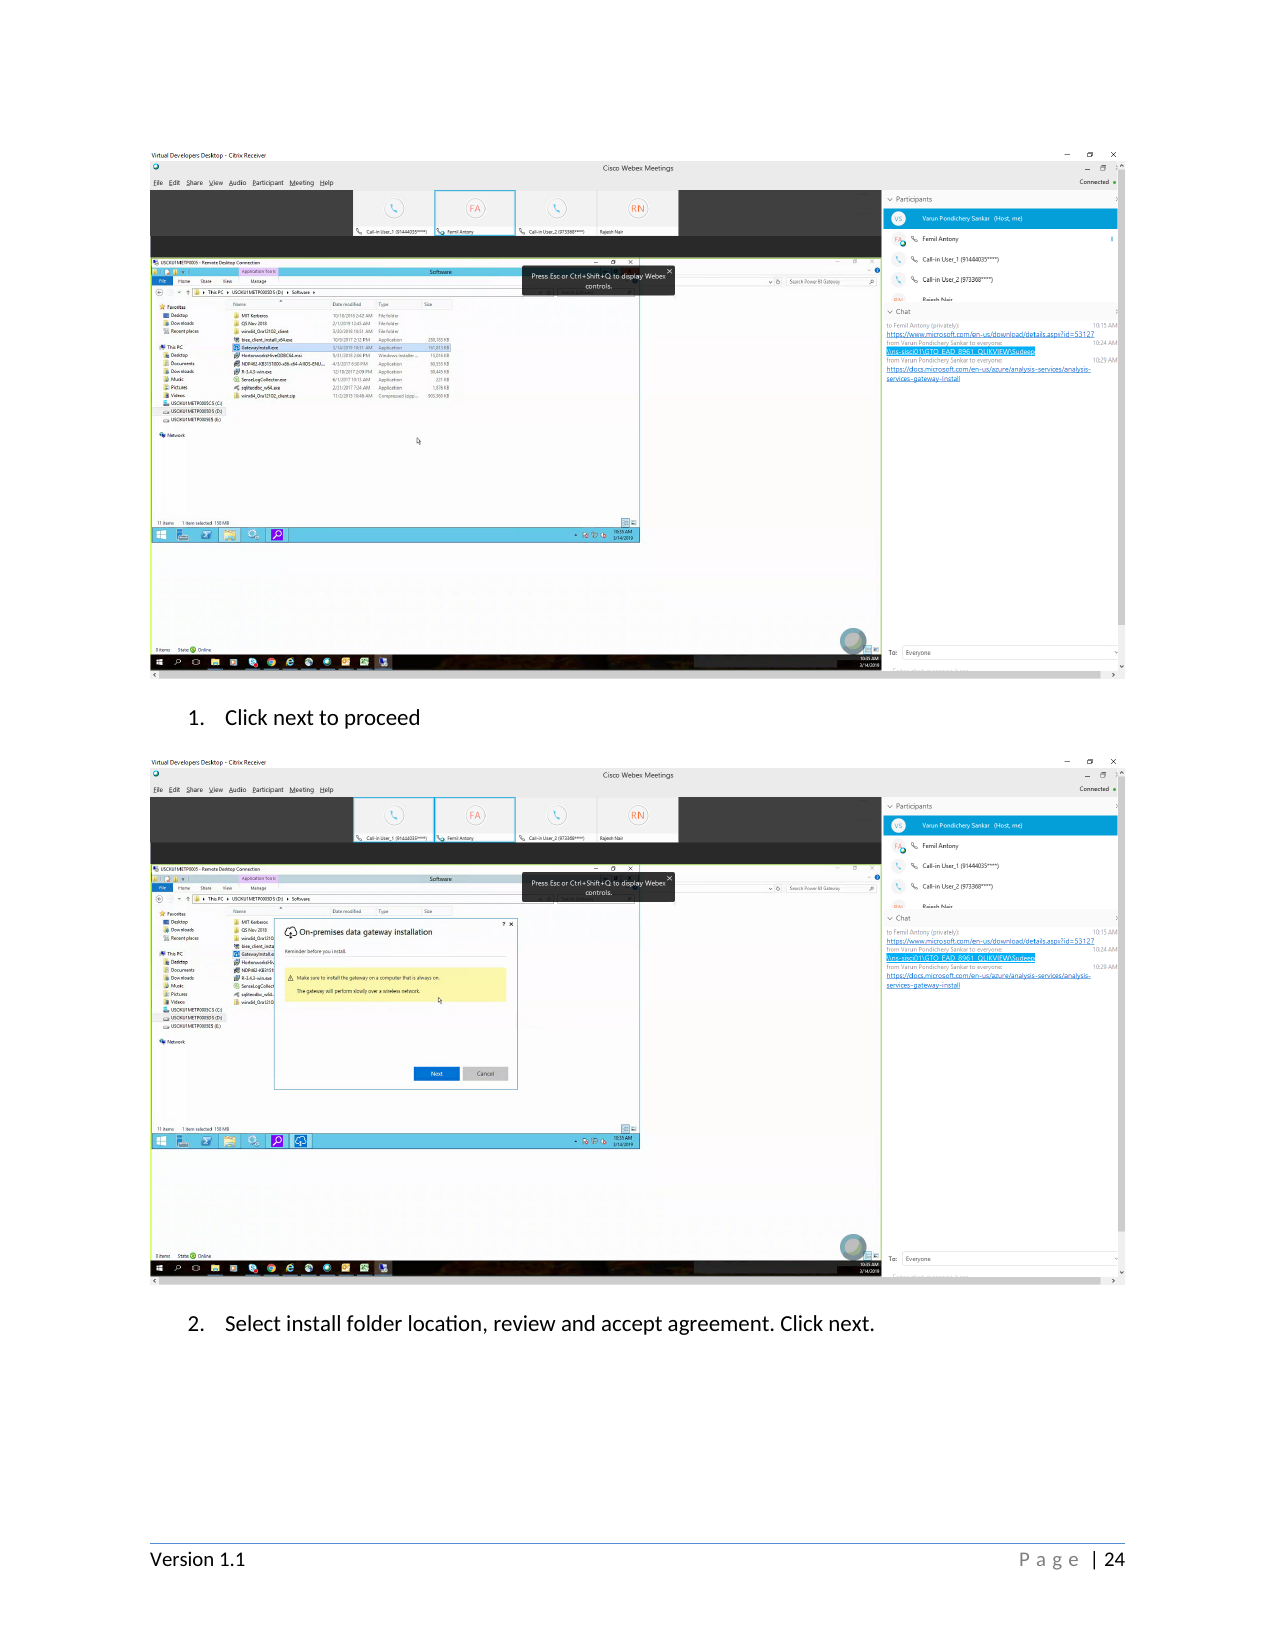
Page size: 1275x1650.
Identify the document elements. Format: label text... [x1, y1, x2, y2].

picture [150, 150, 1125, 679]
list Click next to proceed [187, 703, 1125, 731]
list Select install folder location, review and accept agreement. Click next. [187, 1309, 1125, 1337]
picture [150, 756, 1125, 1285]
